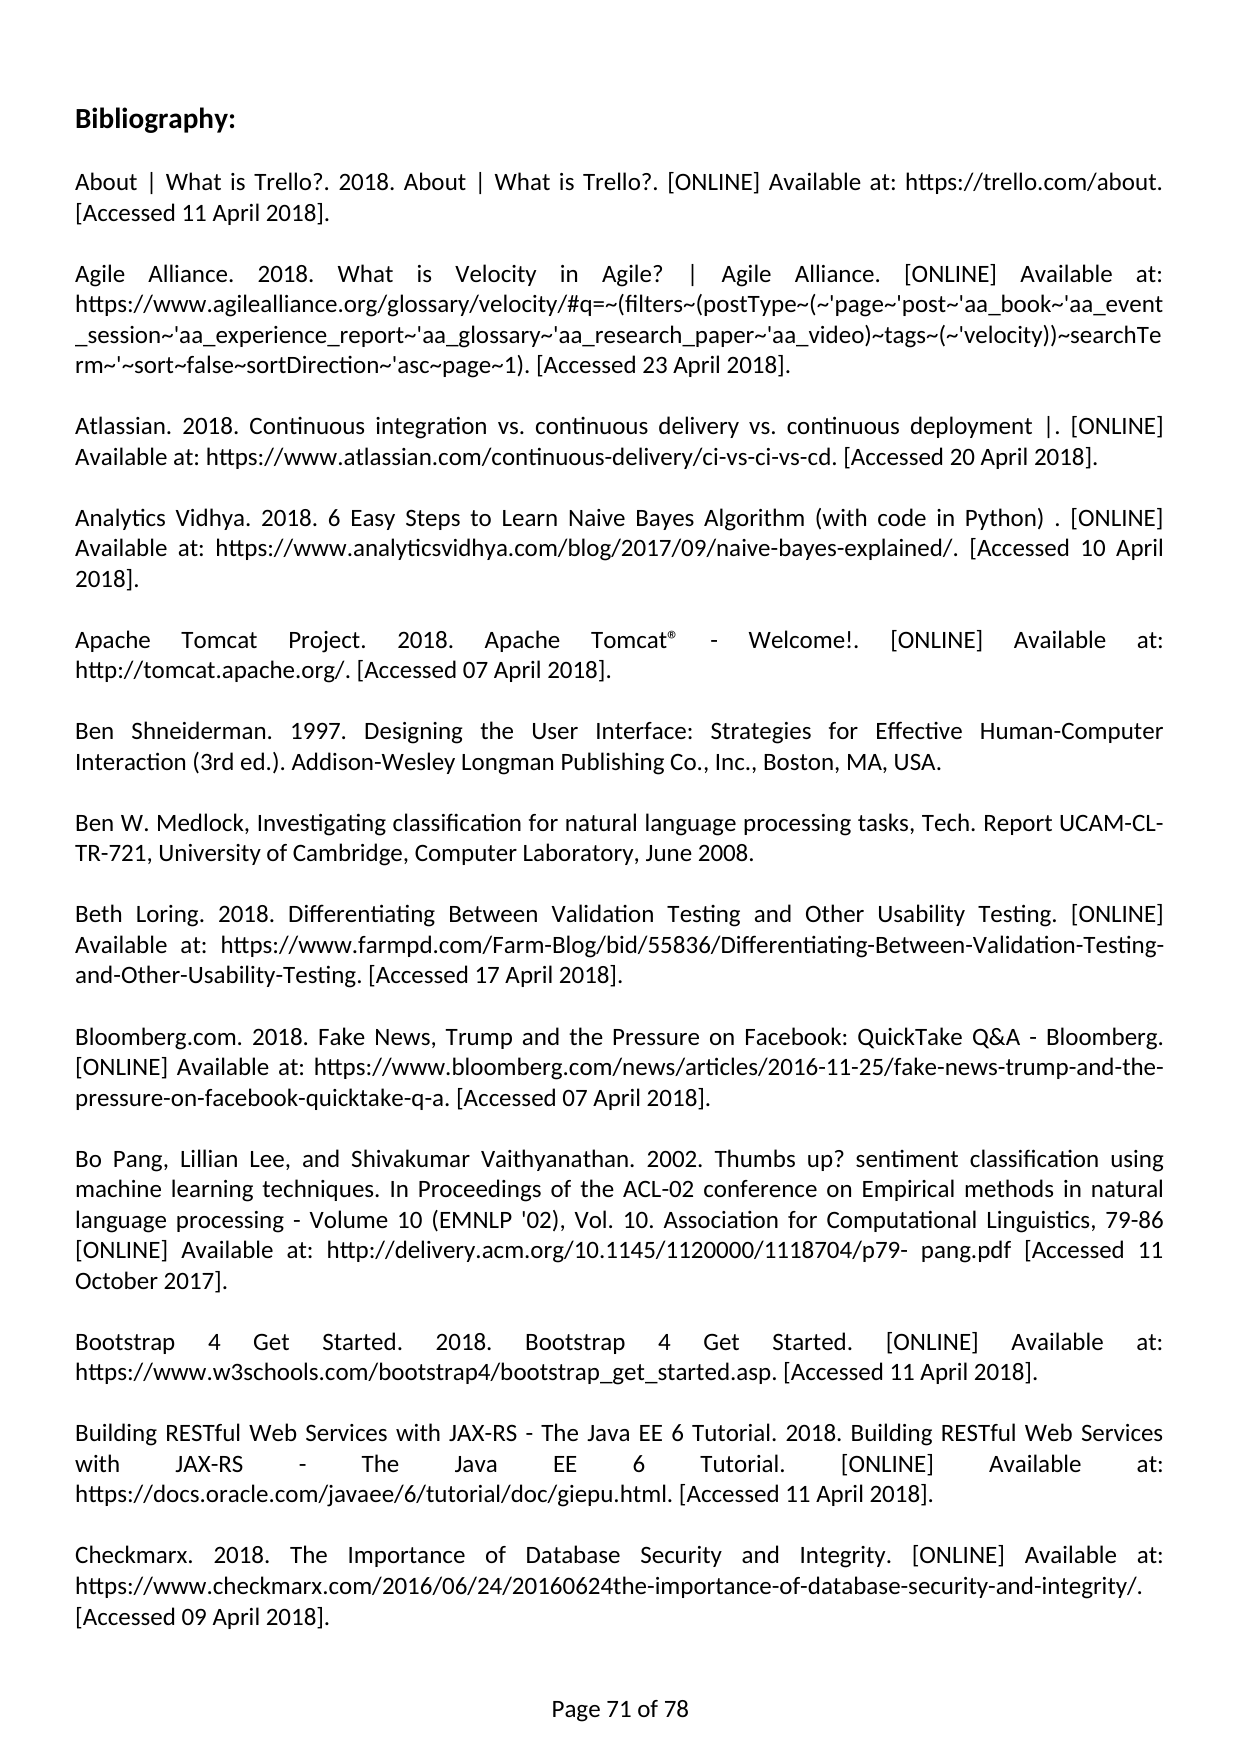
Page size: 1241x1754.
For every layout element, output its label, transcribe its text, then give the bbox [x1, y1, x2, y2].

subtitle Bibliography: [75, 100, 1165, 136]
text Atlassian. 2018. Continuous integration vs. continuous delivery vs. continuous deployment |. [ONLINE] Available at: https://www.atlassian.com/continuous-delivery/ci-vs-ci-vs-cd. [Accessed 20 April 2018]. [75, 410, 1165, 471]
text Bloomberg.com. 2018. Fake News, Trump and the Pressure on Facebook: QuickTake Q&A - Bloomberg. [ONLINE] Available at: https://www.bloomberg.com/news/articles/2016-11-25/fake-news-trump-and-the-pressure-on-facebook-quicktake-q-a. [Accessed 07 April 2018]. [75, 1021, 1165, 1112]
text Bo Pang, Lillian Lee, and Shivakumar Vaithyanathan. 2002. Thumbs up? sentiment classification using machine learning techniques. In Proceedings of the ACL-02 conference on Empirical methods in natural language processing - Volume 10 (EMNLP '02), Vol. 10. Association for Computational Linguistics, 79-86 [ONLINE] Available at: http://delivery.acm.org/10.1145/1120000/1118704/p79- pang.pdf [Accessed 11 October 2017]. [75, 1143, 1165, 1295]
text Ben W. Medlock, Investigating classification for natural language processing tasks, Tech. Report UCAM-CL-TR-721, University of Cambridge, Computer Laboratory, June 2008. [75, 807, 1165, 868]
text Analytics Vidhya. 2018. 6 Easy Steps to Learn Naive Bayes Algorithm (with code in Python) . [ONLINE] Available at: https://www.analyticsvidhya.com/blog/2017/09/naive-bayes-explained/. [Accessed 10 April 2018]. [75, 502, 1165, 593]
text Bootstrap 4 Get Started. 2018. Bootstrap 4 Get Started. [ONLINE] Available at: https://www.w3schools.com/bootstrap4/bootstrap_get_started.asp. [Accessed 11 April 2018]. [75, 1326, 1165, 1387]
text About | What is Trello?. 2018. About | What is Trello?. [ONLINE] Available at: https://trello.com/about. [Accessed 11 April 2018]. [75, 166, 1165, 227]
text Beth Loring. 2018. Differentiating Between Validation Testing and Other Usability Testing. [ONLINE] Available at: https://www.farmpd.com/Farm-Blog/bid/55836/Differentiating-Between-Validation-Testing-and-Other-Usability-Testing. [Accessed 17 April 2018]. [75, 899, 1165, 990]
text Apache Tomcat Project. 2018. Apache Tomcat® - Welcome!. [ONLINE] Available at: http://tomcat.apache.org/. [Accessed 07 April 2018]. [75, 624, 1165, 685]
text Building RESTful Web Services with JAX-RS - The Java EE 6 Tutorial. 2018. Building RESTful Web Services with JAX-RS - The Java EE 6 Tutorial. [ONLINE] Available at: https://docs.oracle.com/javaee/6/tutorial/doc/giepu.html. [Accessed 11 April 2018]. [75, 1417, 1165, 1509]
text Ben Shneiderman. 1997. Designing the User Interface: Strategies for Effective Human-Computer Interaction (3rd ed.). Addison-Wesley Longman Publishing Co., Inc., Boston, MA, USA. [75, 716, 1165, 777]
text Agile Alliance. 2018. What is Velocity in Agile? | Agile Alliance. [ONLINE] Available at: https://www.agilealliance.org/glossary/velocity/#q=~(filters~(postType~(~'page~'post~'aa_book~'aa_event_session~'aa_experience_report~'aa_glossary~'aa_research_paper~'aa_video)~tags~(~'velocity))~searchTerm~'~sort~false~sortDirection~'asc~page~1). [Accessed 23 April 2018]. [75, 258, 1165, 380]
text Checkmarx. 2018. The Importance of Database Security and Integrity. [ONLINE] Available at: https://www.checkmarx.com/2016/06/24/20160624the-importance-of-database-security-and-integrity/. [Accessed 09 April 2018]. [75, 1539, 1165, 1631]
